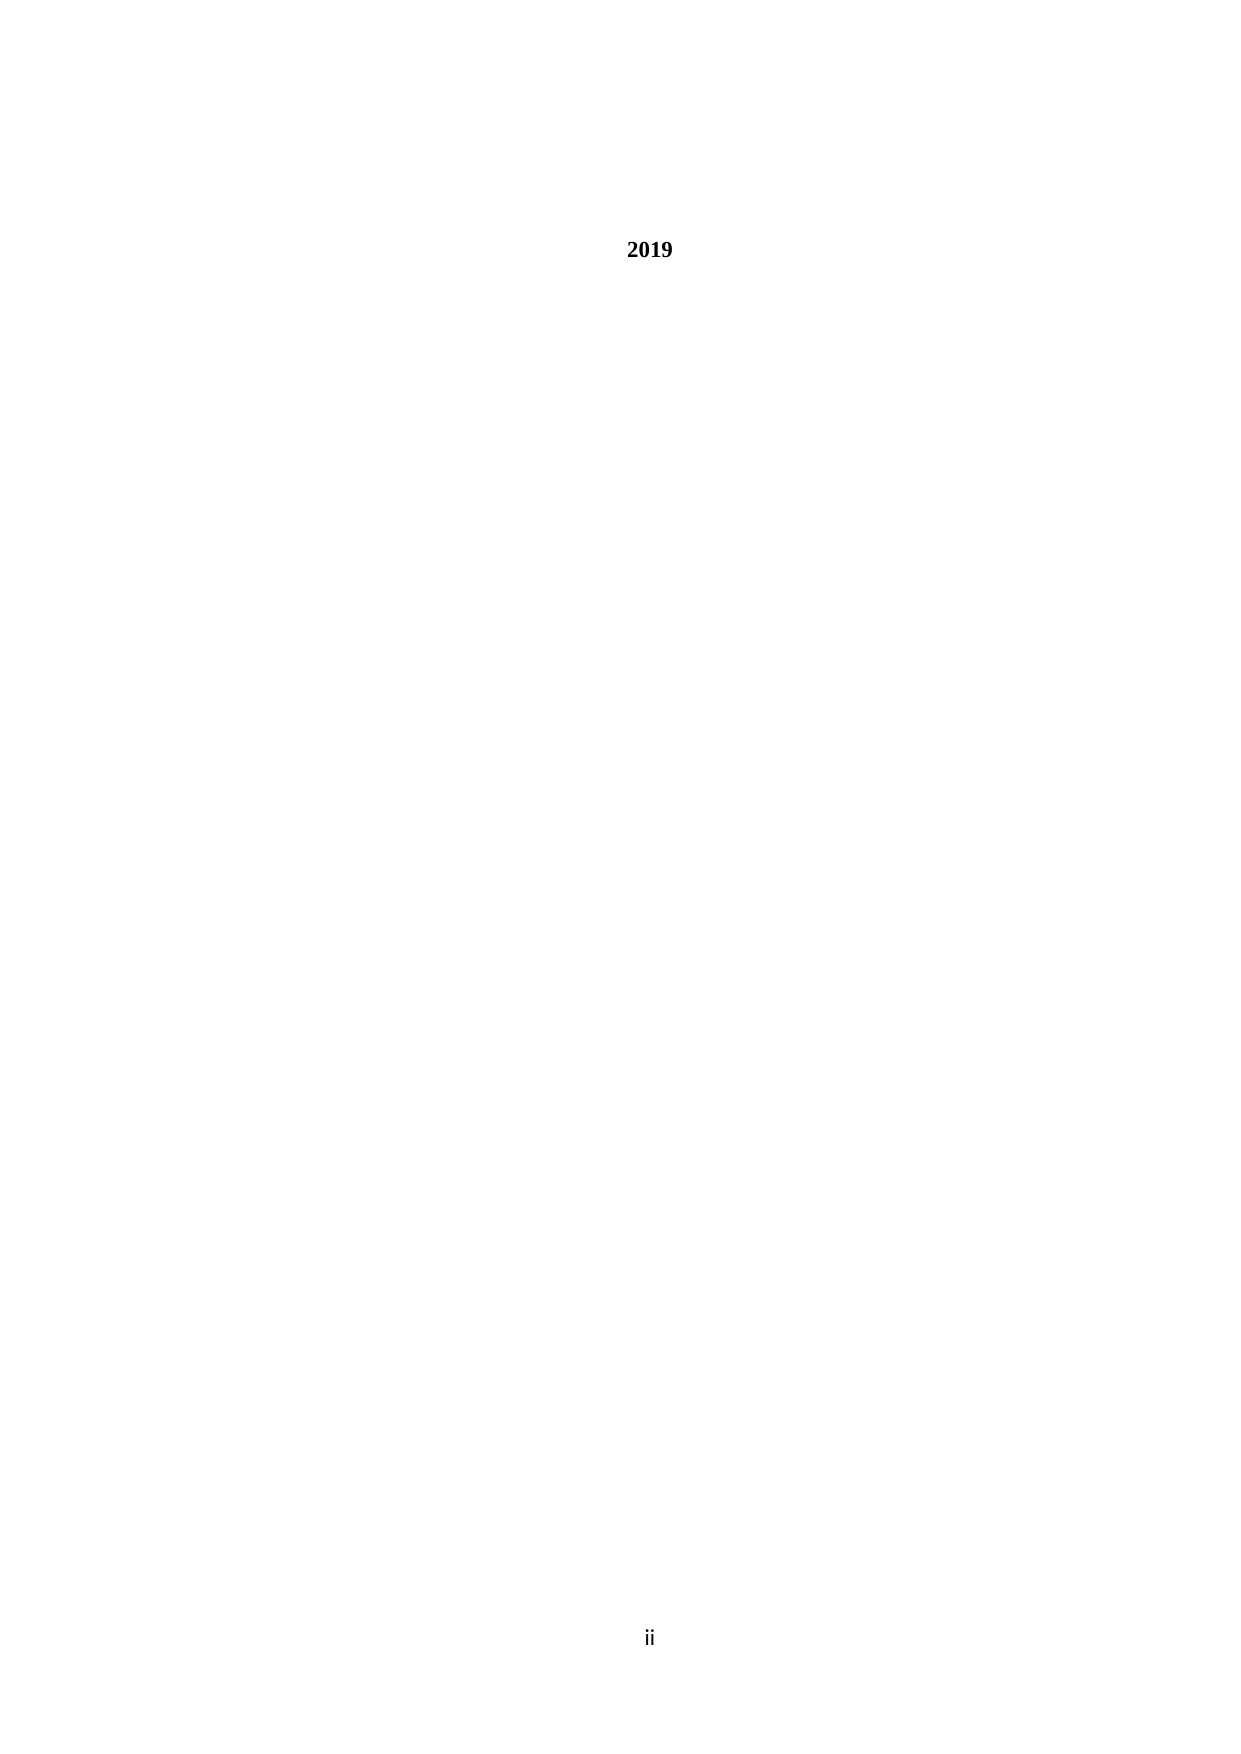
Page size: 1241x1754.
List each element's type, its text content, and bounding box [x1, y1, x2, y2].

text 2019 [236, 236, 1063, 263]
